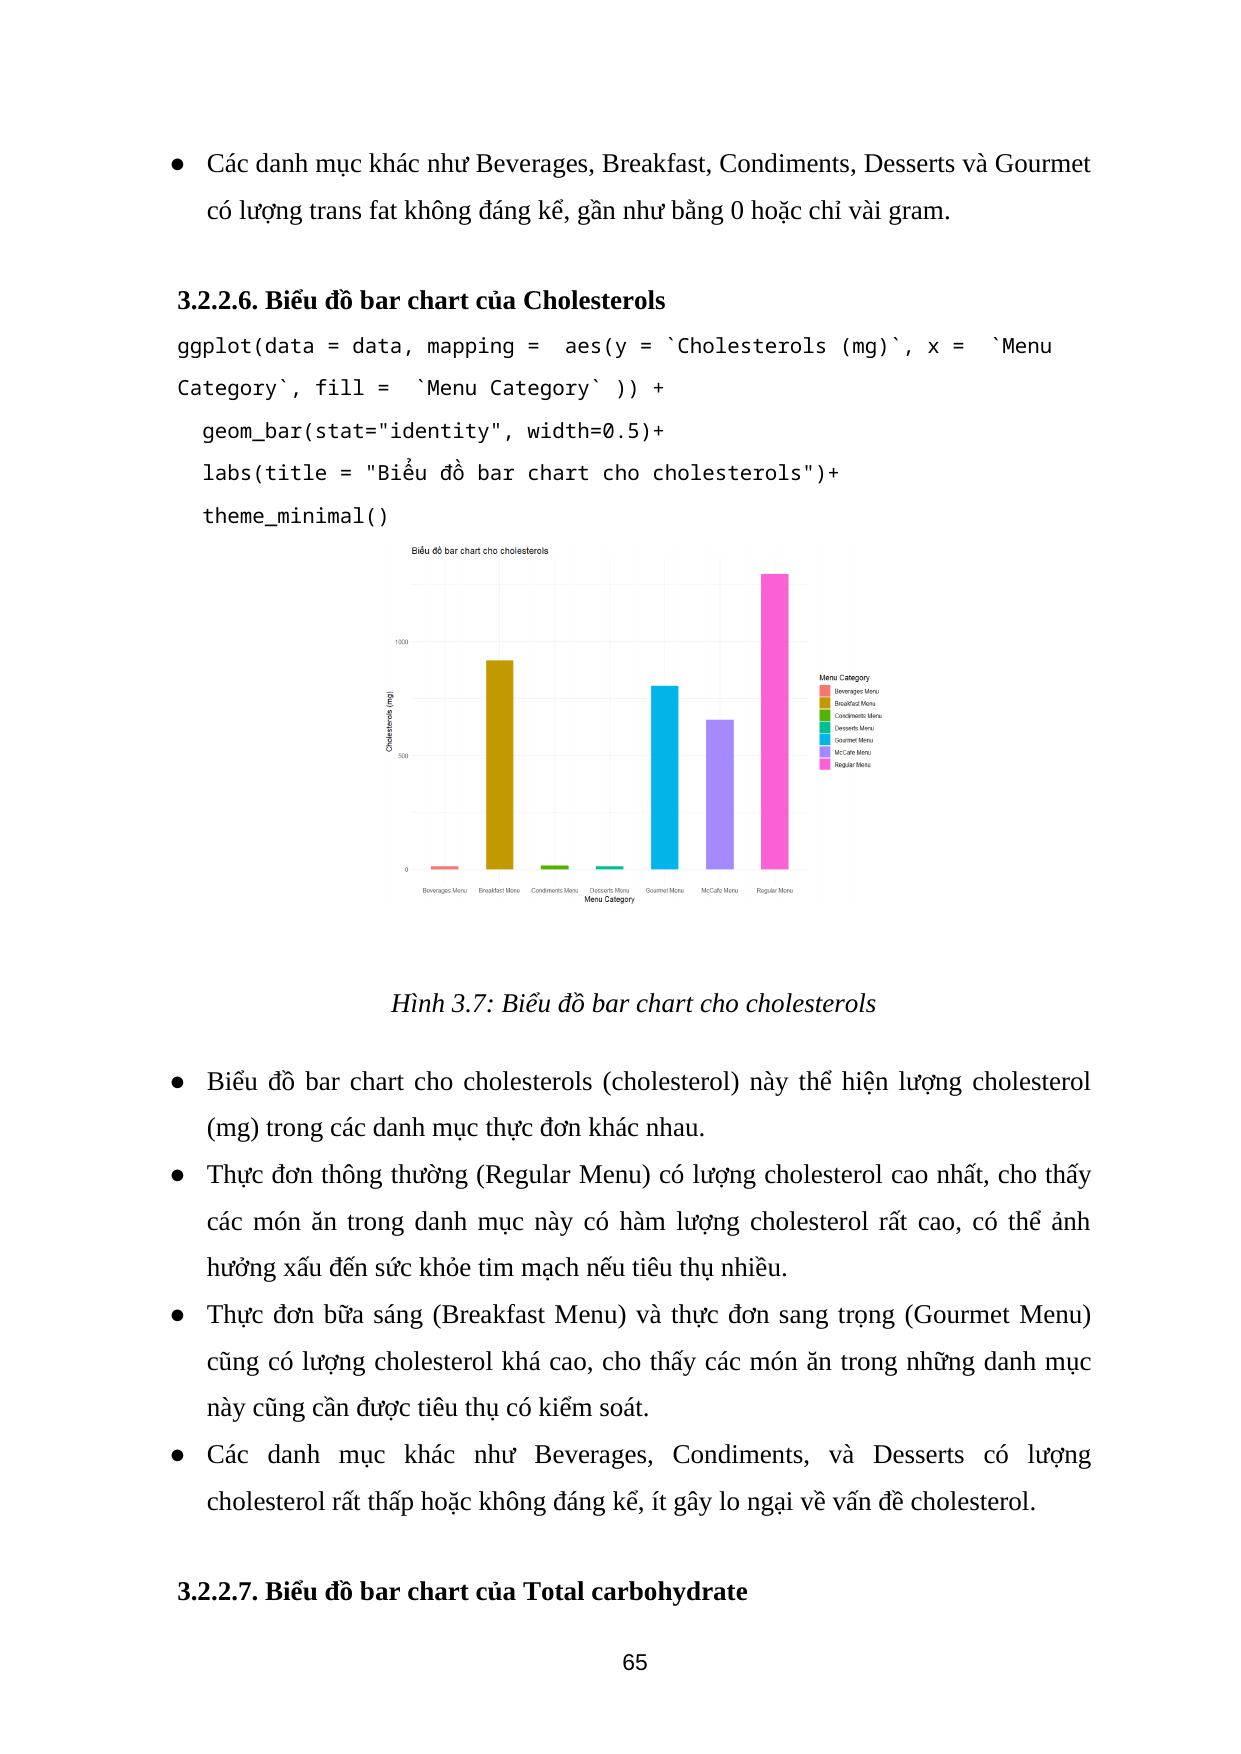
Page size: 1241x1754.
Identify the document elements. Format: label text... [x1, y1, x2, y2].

list Thực đơn thông thường (Regular Menu) có lượng cholesterol cao nhất, cho thấy các món ăn trong danh mục này có hàm lượng cholesterol rất cao, có thể ảnh hưởng xấu đến sức khỏe tim mạch nếu tiêu thụ nhiều. [169, 1158, 1093, 1283]
list Các danh mục khác như Beverages, Breakfast, Condiments, Desserts và Gourmet có lượng trans fat không đáng kể, gần như bằng 0 hoặc chỉ vài gram. [169, 148, 1093, 225]
text 3.2.2.6. Biểu đồ bar chart của Cholesterols [177, 284, 1093, 315]
text ggplot(data = data, mapping = aes(y = `Cholesterols (mg)`, x = `Menu Category`, fill = `Menu Category` )) + [177, 331, 1093, 402]
picture [382, 543, 888, 904]
list Các danh mục khác như Beverages, Condiments, và Desserts có lượng cholesterol rất thấp hoặc không đáng kể, ít gây lo ngại về vấn đề cholesterol. [169, 1438, 1093, 1516]
text theme_minimal() [177, 501, 1093, 529]
text geom_bar(stat="identity", width=0.5)+ [177, 416, 1093, 444]
list Biểu đồ bar chart cho cholesterols (cholesterol) này thể hiện lượng cholesterol (mg) trong các danh mục thực đơn khác nhau. [169, 1065, 1093, 1143]
text Hình 3.7: Biểu đồ bar chart cho cholesterols [177, 987, 1093, 1018]
text 3.2.2.7. Biểu đồ bar chart của Total carbohydrate [177, 1575, 1093, 1606]
list Thực đơn bữa sáng (Breakfast Menu) và thực đơn sang trọng (Gourmet Menu) cũng có lượng cholesterol khá cao, cho thấy các món ăn trong những danh mục này cũng cần được tiêu thụ có kiểm soát. [169, 1298, 1093, 1423]
text labs(title = "Biểu đồ bar chart cho cholesterols")+ [177, 458, 1093, 487]
